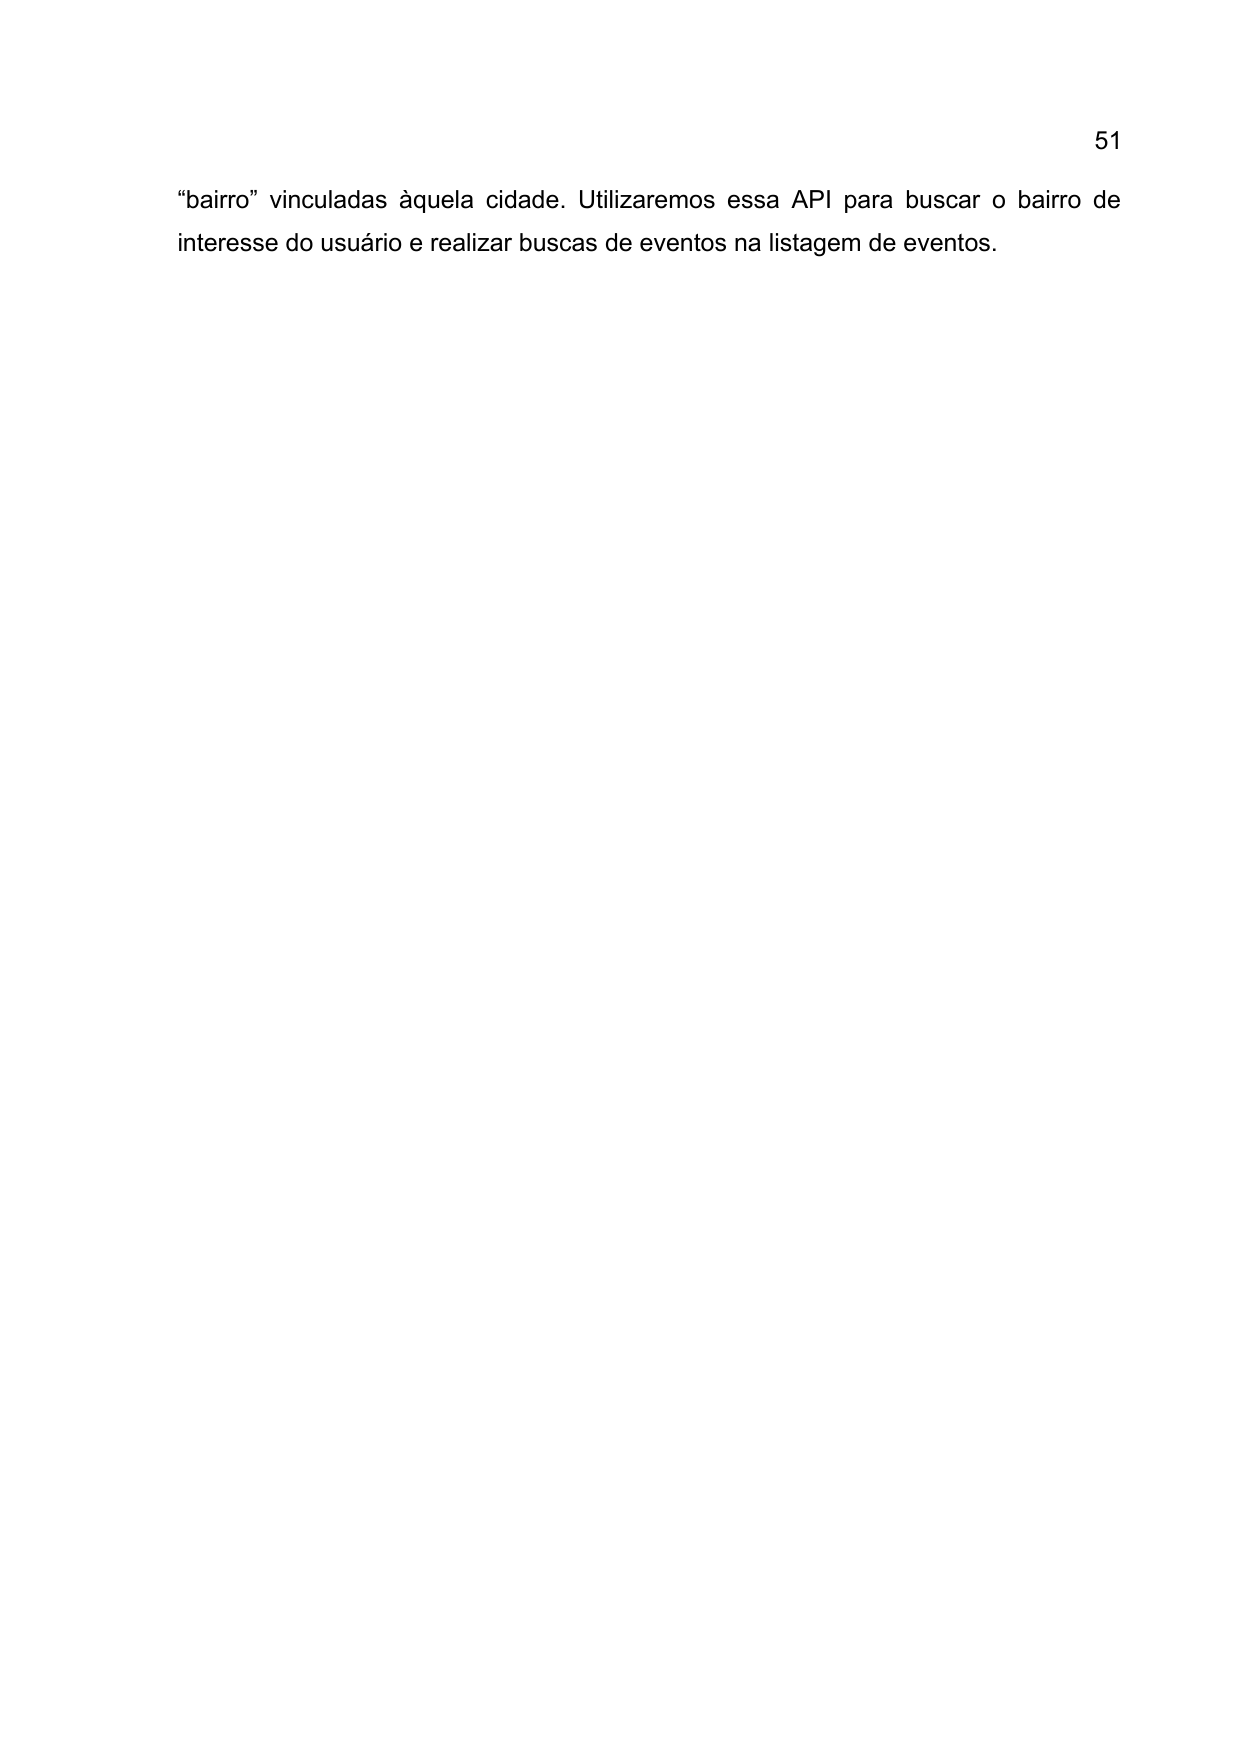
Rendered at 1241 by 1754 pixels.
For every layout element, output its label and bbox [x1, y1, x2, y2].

text [177, 185, 1122, 257]
